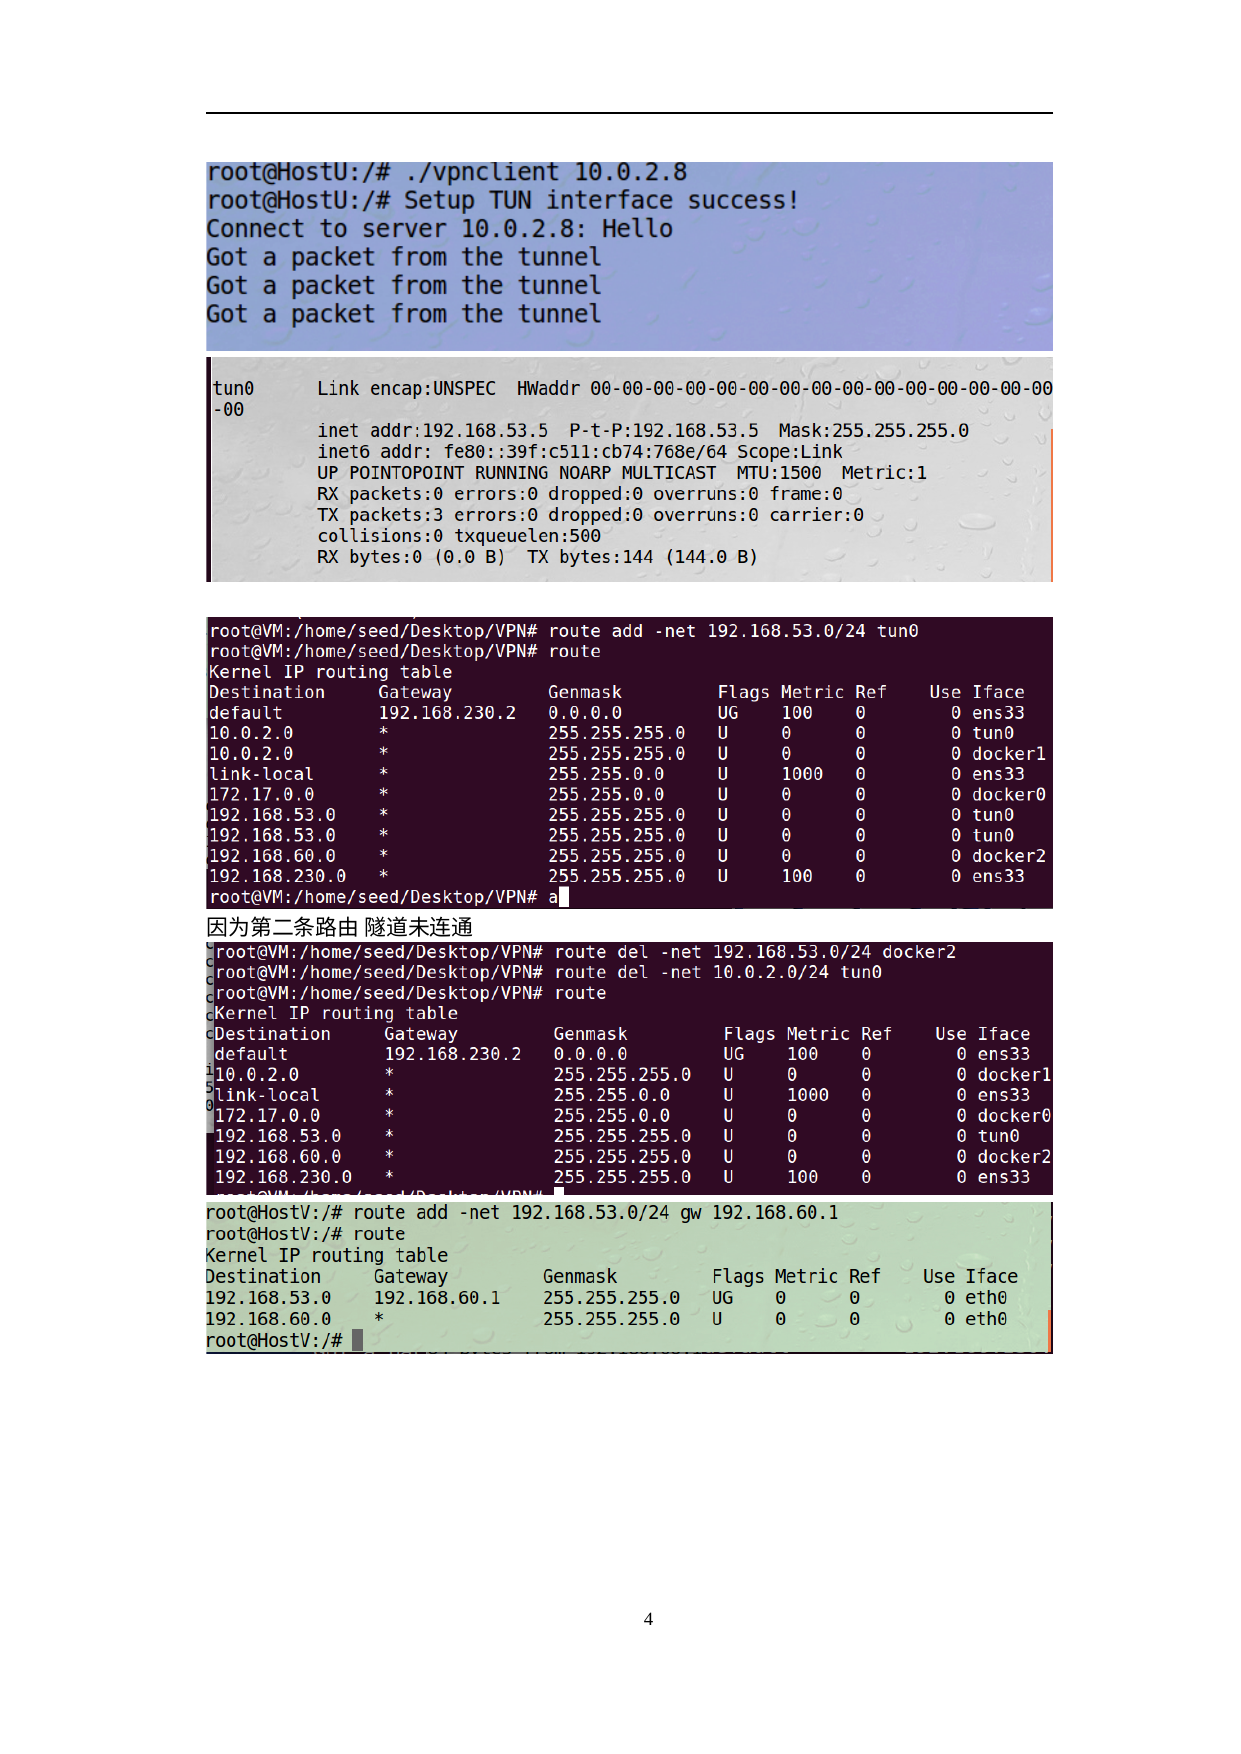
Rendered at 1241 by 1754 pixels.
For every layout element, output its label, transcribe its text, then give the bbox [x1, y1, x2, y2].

text 因为第二条路由 隧道未连通 [206, 909, 1053, 942]
picture [206, 162, 1053, 351]
picture [206, 942, 1053, 1195]
picture [206, 1202, 1053, 1354]
picture [206, 617, 1053, 909]
picture [206, 357, 1053, 582]
